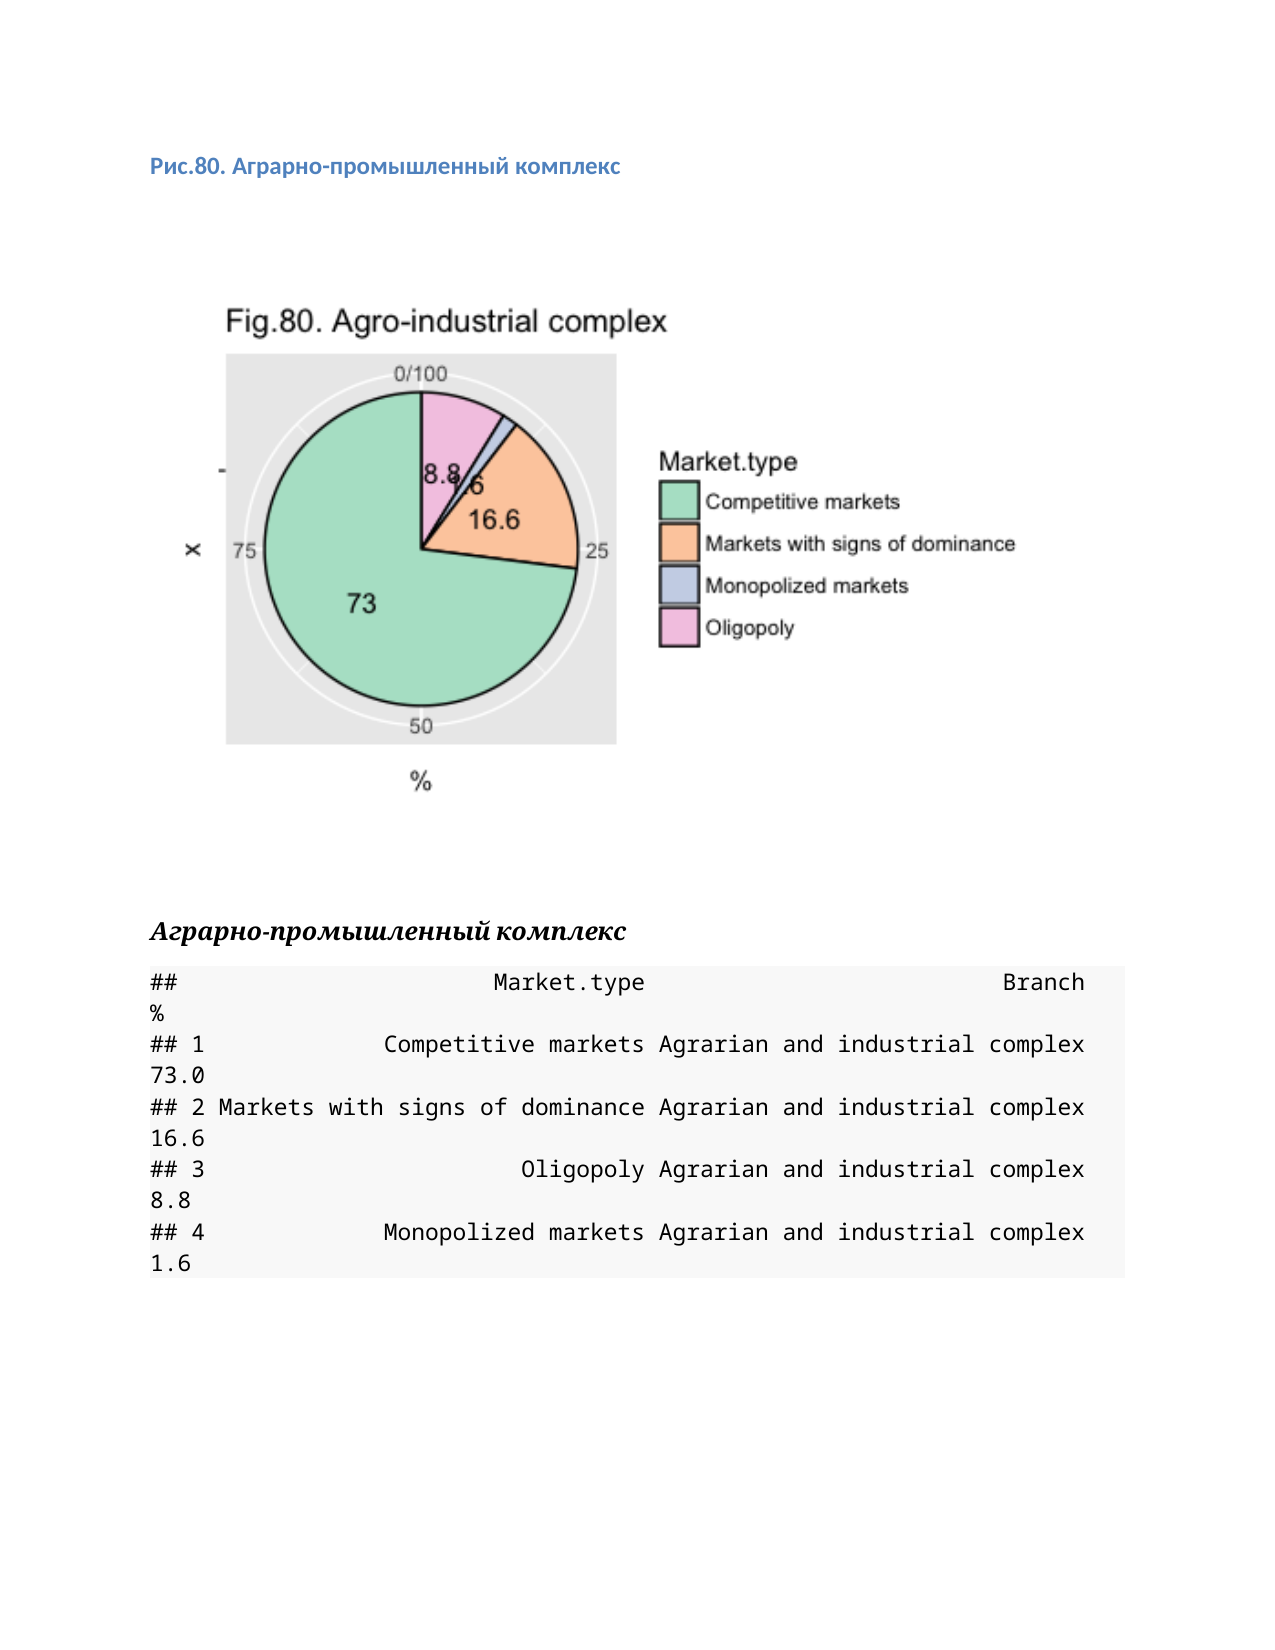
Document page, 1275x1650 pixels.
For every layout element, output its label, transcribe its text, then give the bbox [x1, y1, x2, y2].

text ## Market.type Branch % ## 1 Competitive markets Agrarian and industrial complex 73.0 ## 2 Markets with signs of dominance Agrarian and industrial complex 16.6 ## 3 Oligopoly Agrarian and industrial complex 8.8 ## 4 Monopolized markets Agrarian and industrial complex 1.6 [150, 966, 1125, 1278]
text Аграрно-промышленный комплекс [150, 918, 1125, 947]
subtitle Рис.80. Аграрно-промышленный комплекс [150, 150, 1125, 181]
picture [168, 199, 1044, 900]
